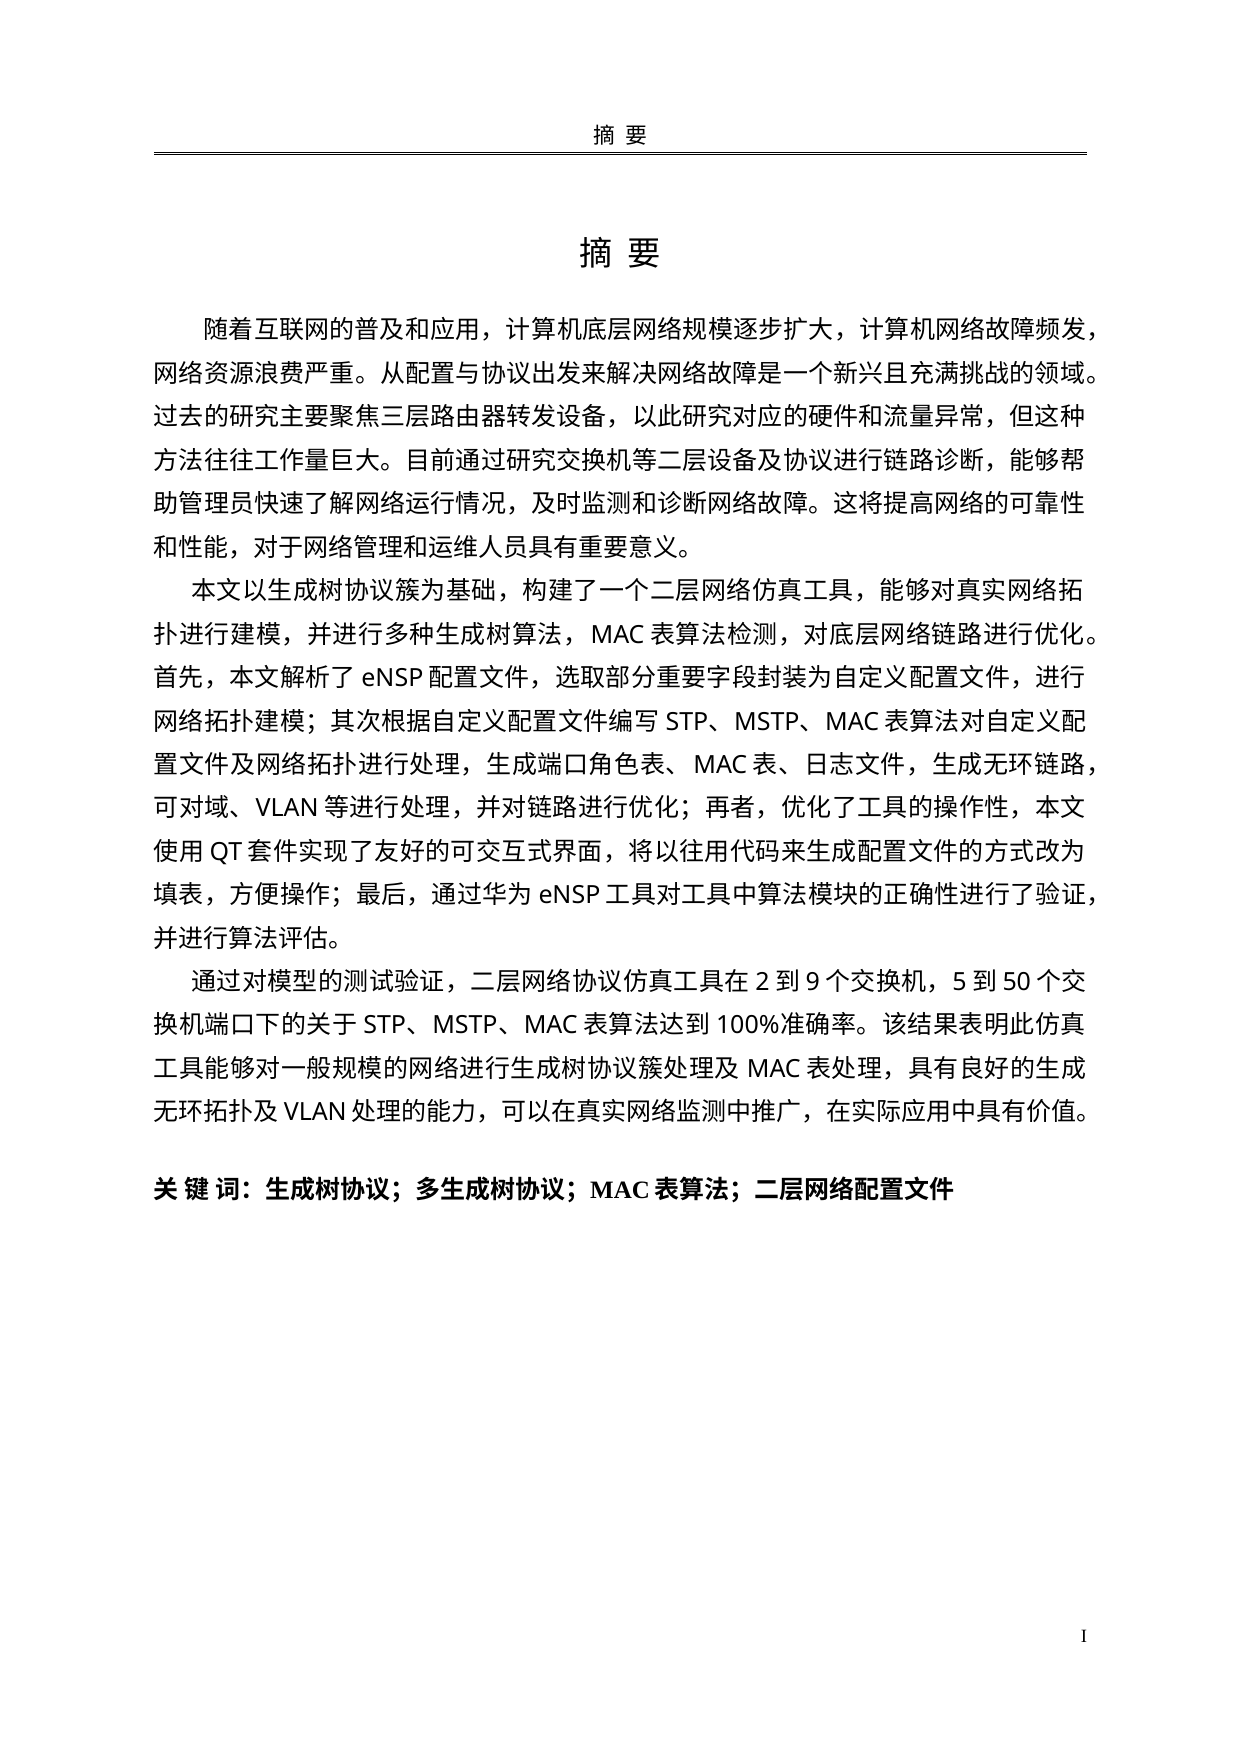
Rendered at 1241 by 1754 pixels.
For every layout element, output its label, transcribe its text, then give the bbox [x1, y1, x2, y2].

text 随着互联网的普及和应用，计算机底层网络规模逐步扩大，计算机网络故障频发，网络资源浪费严重。从配置与协议出发来解决网络故障是一个新兴且充满挑战的领域。过去的研究主要聚焦三层路由器转发设备，以此研究对应的硬件和流量异常，但这种方法往往工作量巨大。目前通过研究交换机等二层设备及协议进行链路诊断，能够帮助管理员快速了解网络运行情况，及时监测和诊断网络故障。这将提高网络的可靠性和性能，对于网络管理和运维人员具有重要意义。 [153, 310, 1087, 563]
text 通过对模型的测试验证，二层网络协议仿真工具在2到9个交换机，5到50个交换机端口下的关于STP、MSTP、MAC表算法达到100%准确率。该结果表明此仿真工具能够对一般规模的网络进行生成树协议簇处理及MAC表处理，具有良好的生成无环拓扑及VLAN处理的能力，可以在真实网络监测中推广，在实际应用中具有价值。 [153, 962, 1087, 1128]
text 摘 要 [153, 227, 1087, 275]
text 关 键 词：生成树协议；多生成树协议；MAC表算法；二层网络配置文件 [153, 1170, 1087, 1206]
text 本文以生成树协议簇为基础，构建了一个二层网络仿真工具，能够对真实网络拓扑进行建模，并进行多种生成树算法，MAC表算法检测，对底层网络链路进行优化。首先，本文解析了eNSP配置文件，选取部分重要字段封装为自定义配置文件，进行网络拓扑建模；其次根据自定义配置文件编写STP、MSTP、MAC表算法对自定义配置文件及网络拓扑进行处理，生成端口角色表、MAC表、日志文件，生成无环链路，可对域、VLAN等进行处理，并对链路进行优化；再者，优化了工具的操作性，本文使用QT套件实现了友好的可交互式界面，将以往用代码来生成配置文件的方式改为填表，方便操作；最后，通过华为eNSP工具对工具中算法模块的正确性进行了验证，并进行算法评估。 [153, 571, 1087, 954]
